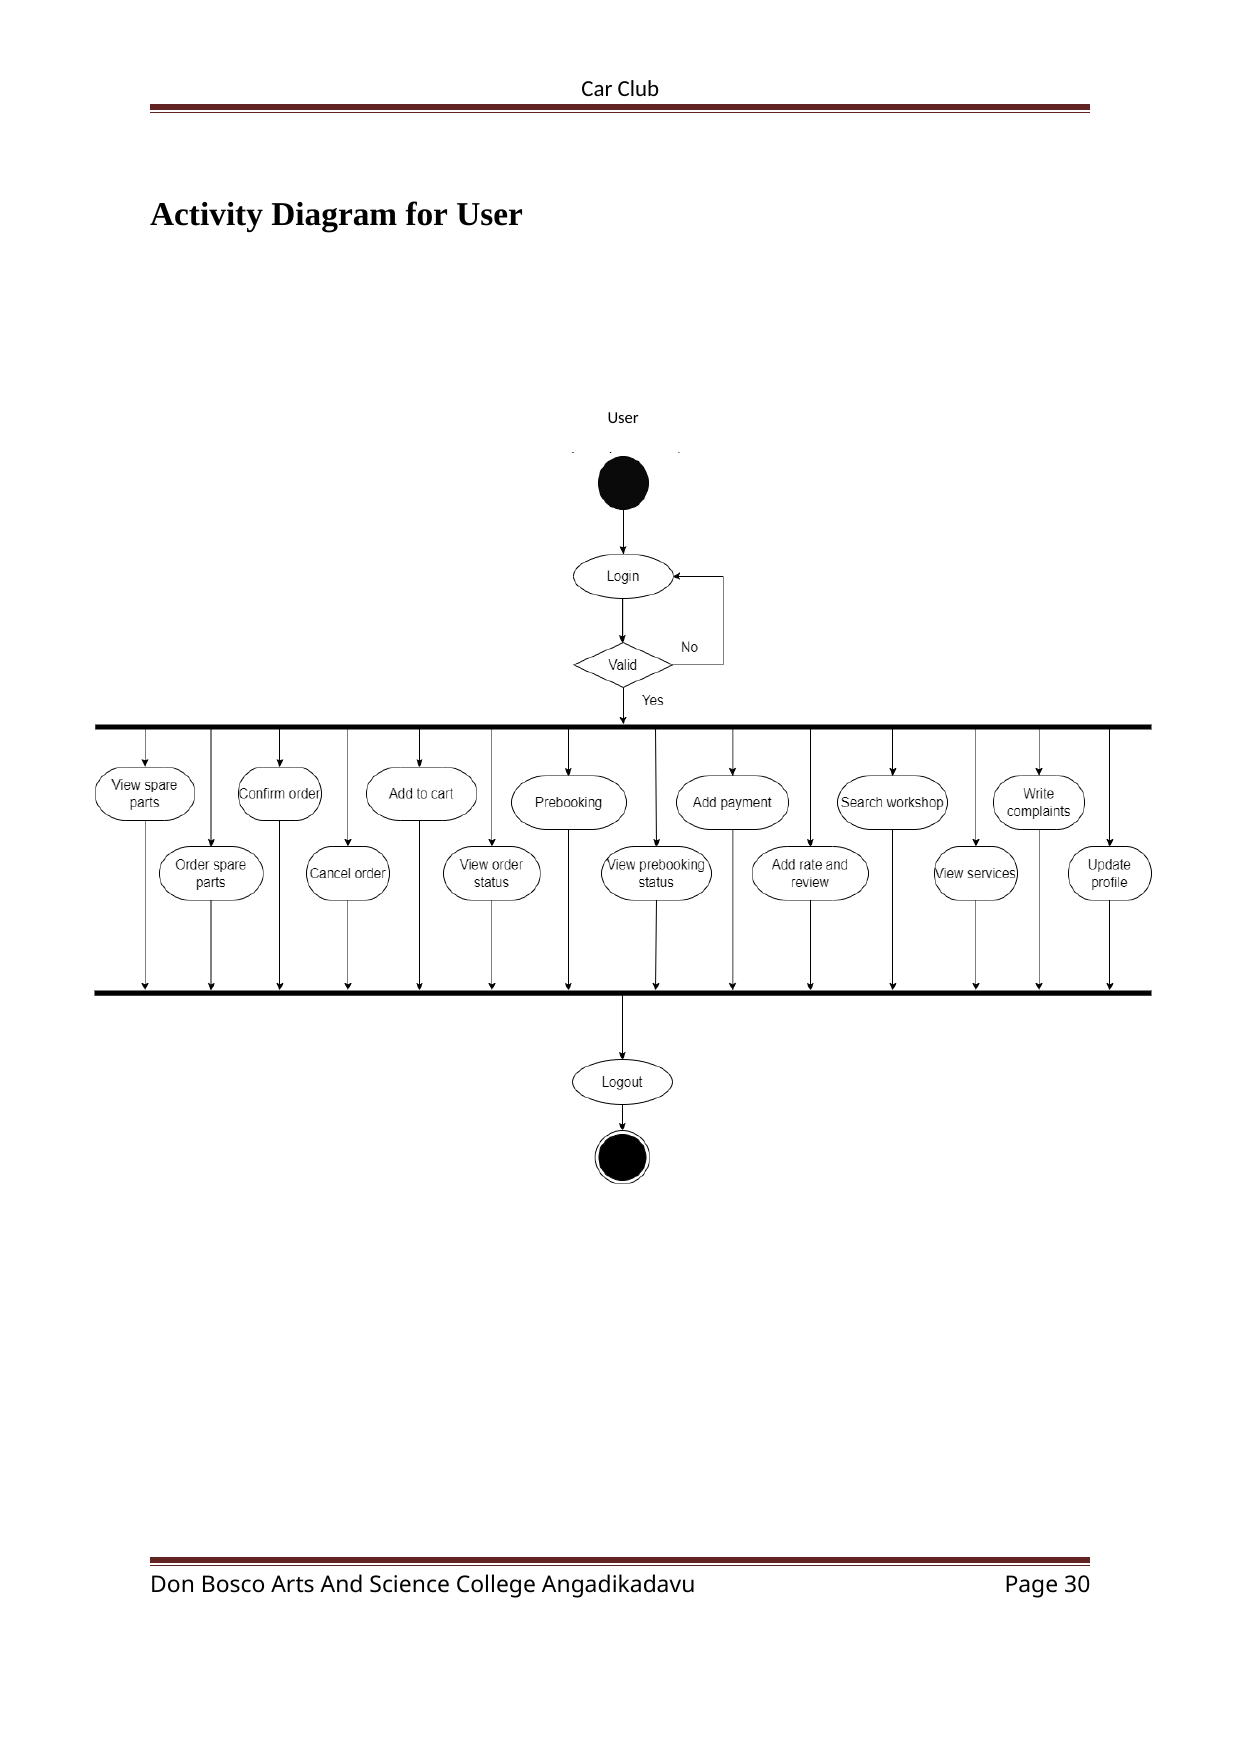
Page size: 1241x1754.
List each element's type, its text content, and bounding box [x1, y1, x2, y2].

text Activity Diagram for User [150, 194, 1090, 232]
picture [92, 429, 1153, 1184]
